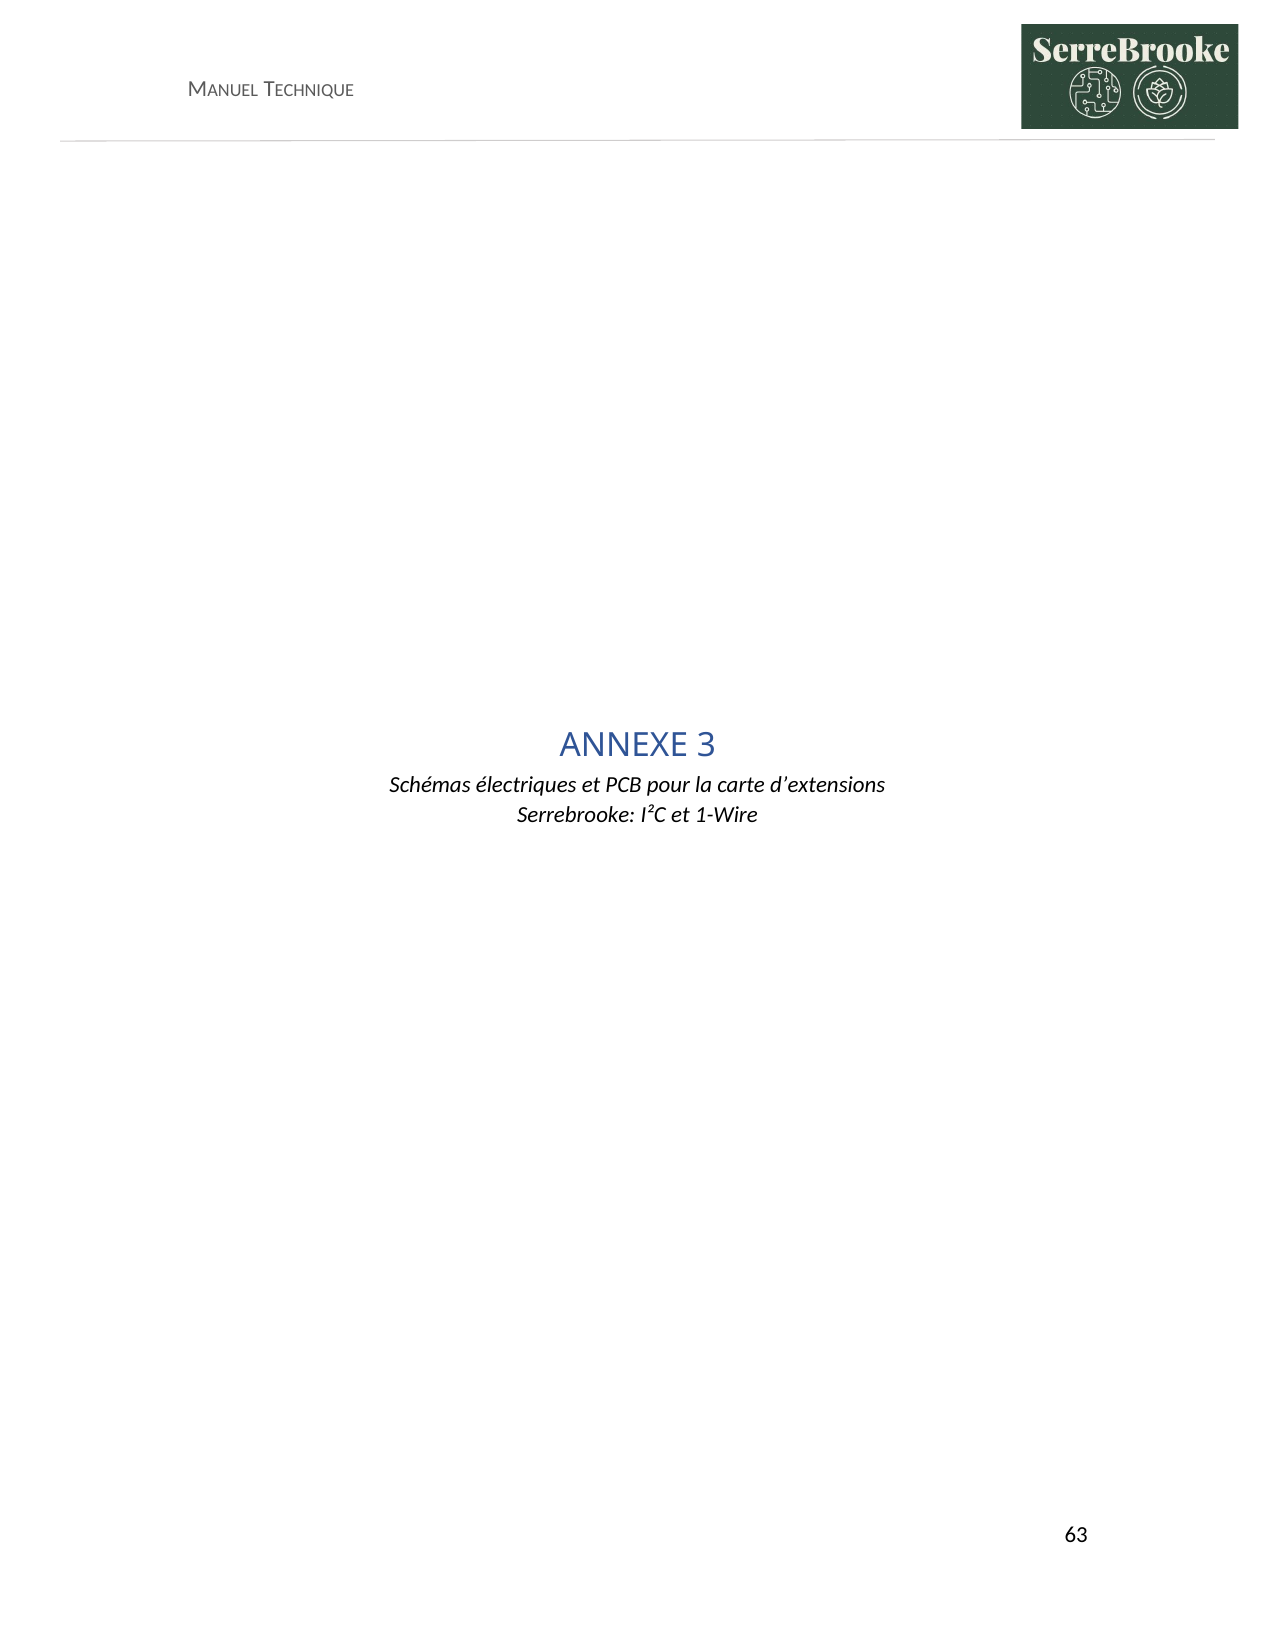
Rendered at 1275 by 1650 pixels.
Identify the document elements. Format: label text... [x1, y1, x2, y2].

subtitle ANNEXE 3 [187, 721, 1087, 766]
text Serrebrooke: I²C et 1-Wire [187, 800, 1087, 828]
picture [1021, 24, 1239, 129]
text Schémas électriques et PCB pour la carte d’extensions [187, 770, 1087, 798]
